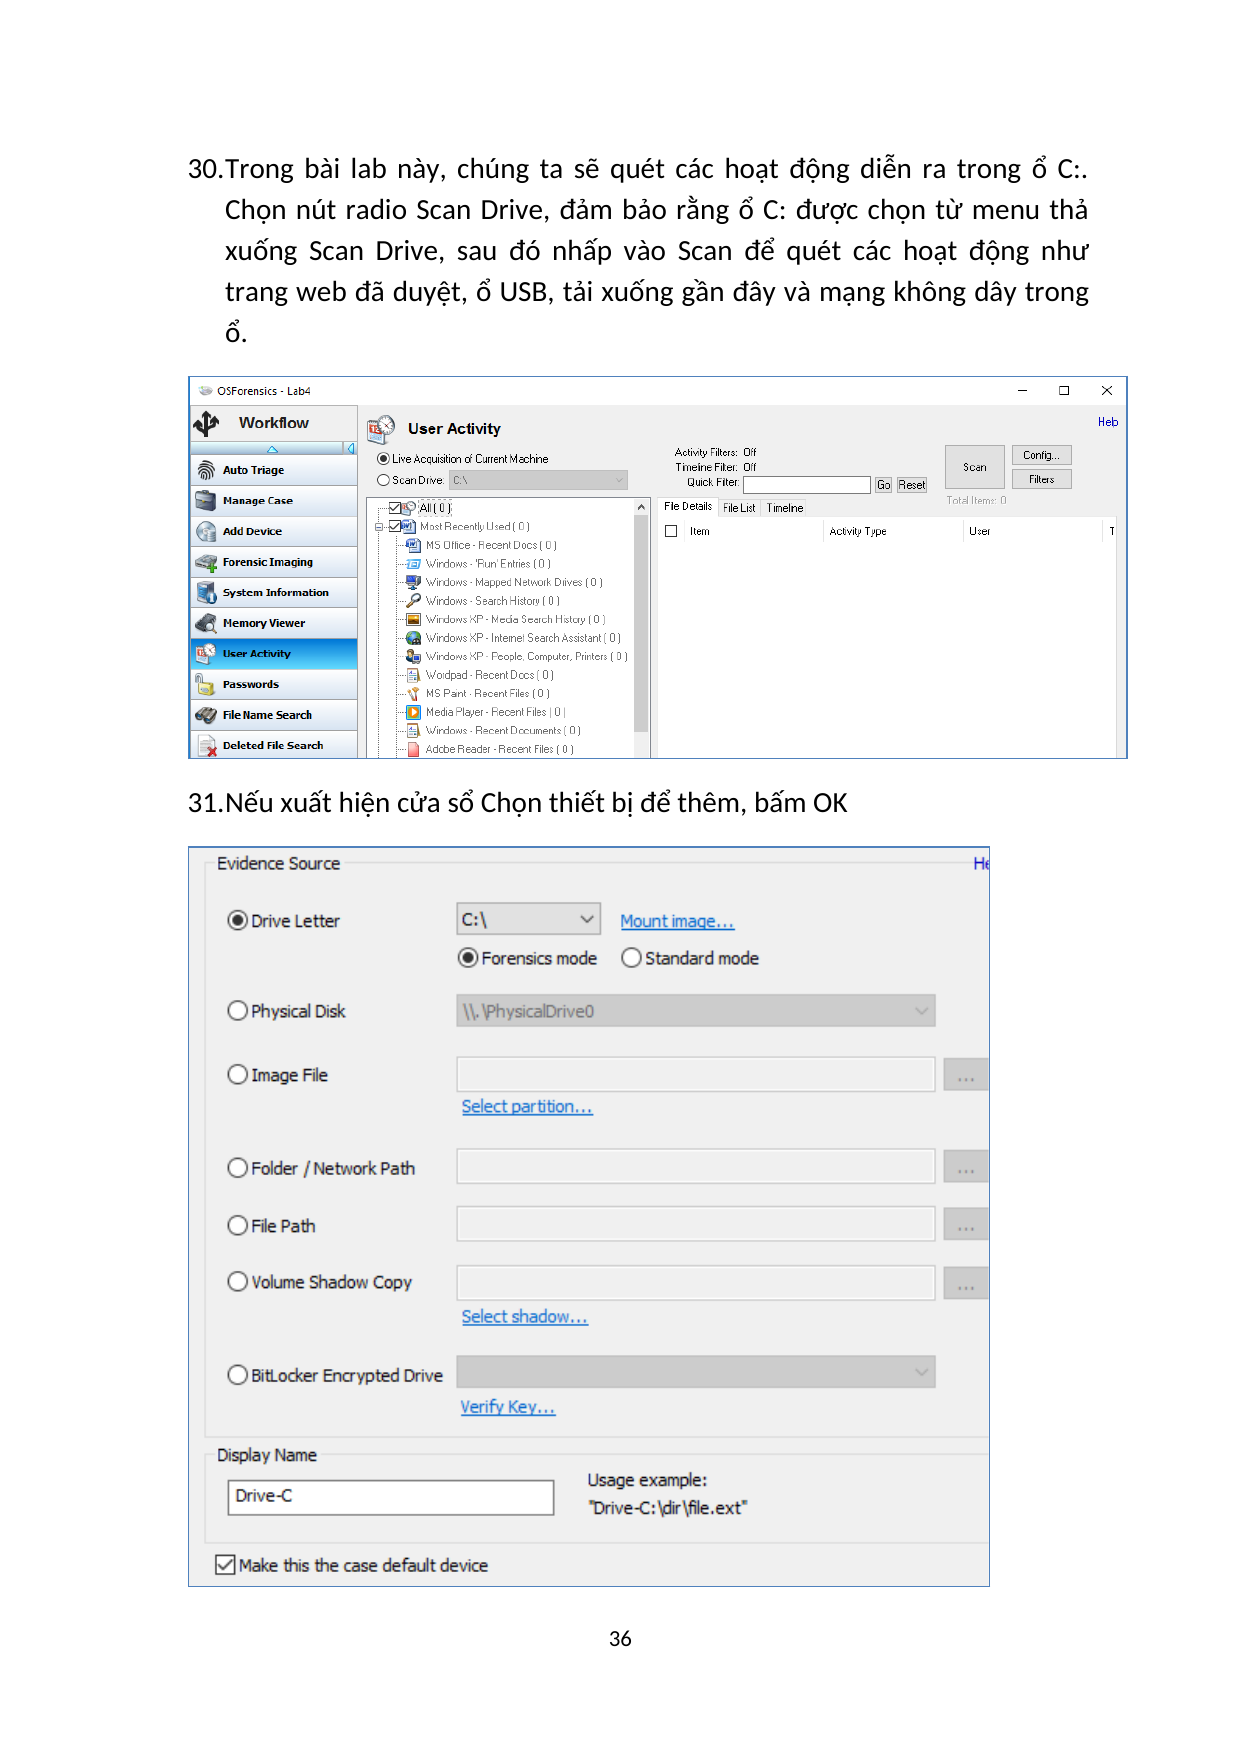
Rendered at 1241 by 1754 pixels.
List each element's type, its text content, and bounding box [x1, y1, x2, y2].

list Nếu xuất hiện cửa sổ Chọn thiết bị để thêm, bấm OK [187, 784, 1090, 820]
picture [189, 377, 1126, 758]
list Trong bài lab này, chúng ta sẽ quét các hoạt động diễn ra trong ổ C:. Chọn nút radio Scan Drive, đảm bảo rằng ổ C: được chọn từ menu thả xuống Scan Drive, sau đó nhấp vào Scan để quét các hoạt động như trang web đã duyệt, ổ USB, tải xuống gần đây và mạng không dây trong ổ. [187, 150, 1090, 349]
picture [189, 848, 989, 1586]
